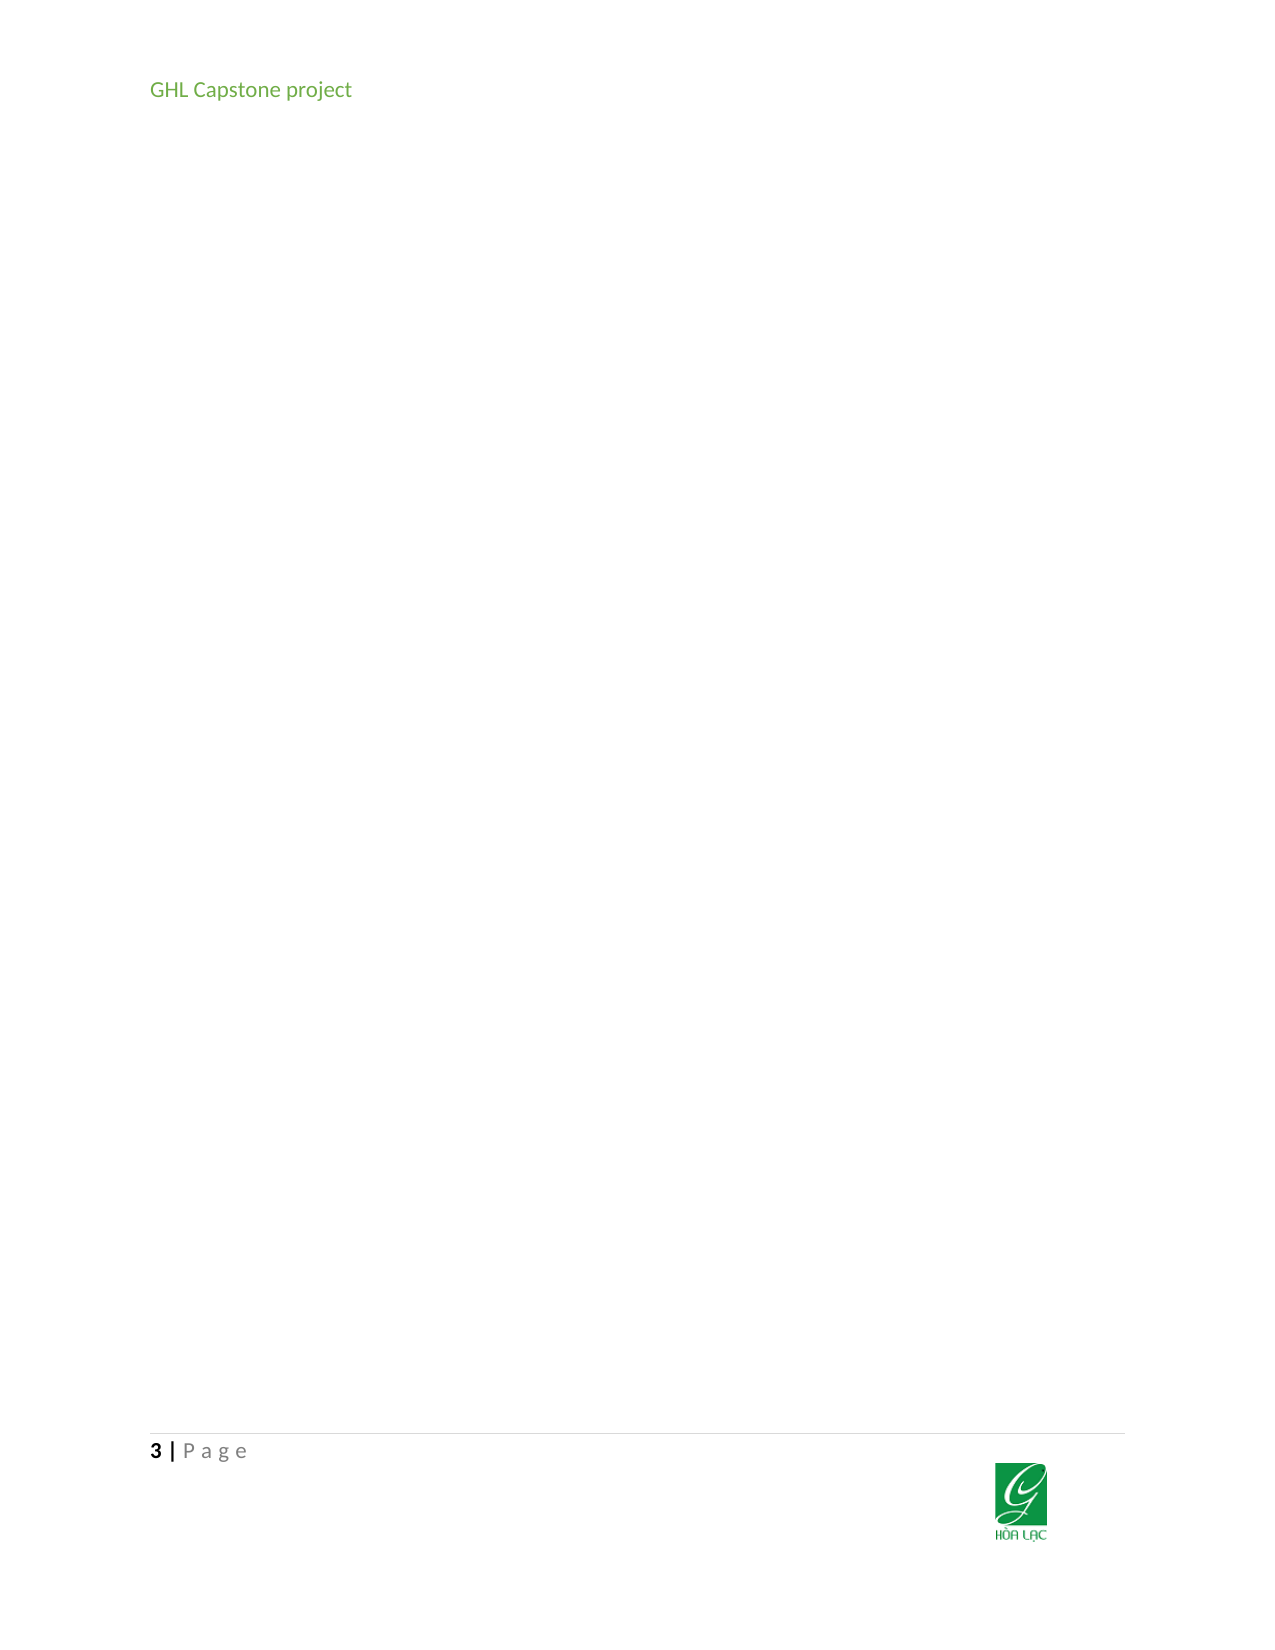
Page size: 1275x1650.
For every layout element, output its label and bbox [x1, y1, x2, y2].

picture [995, 1463, 1047, 1542]
